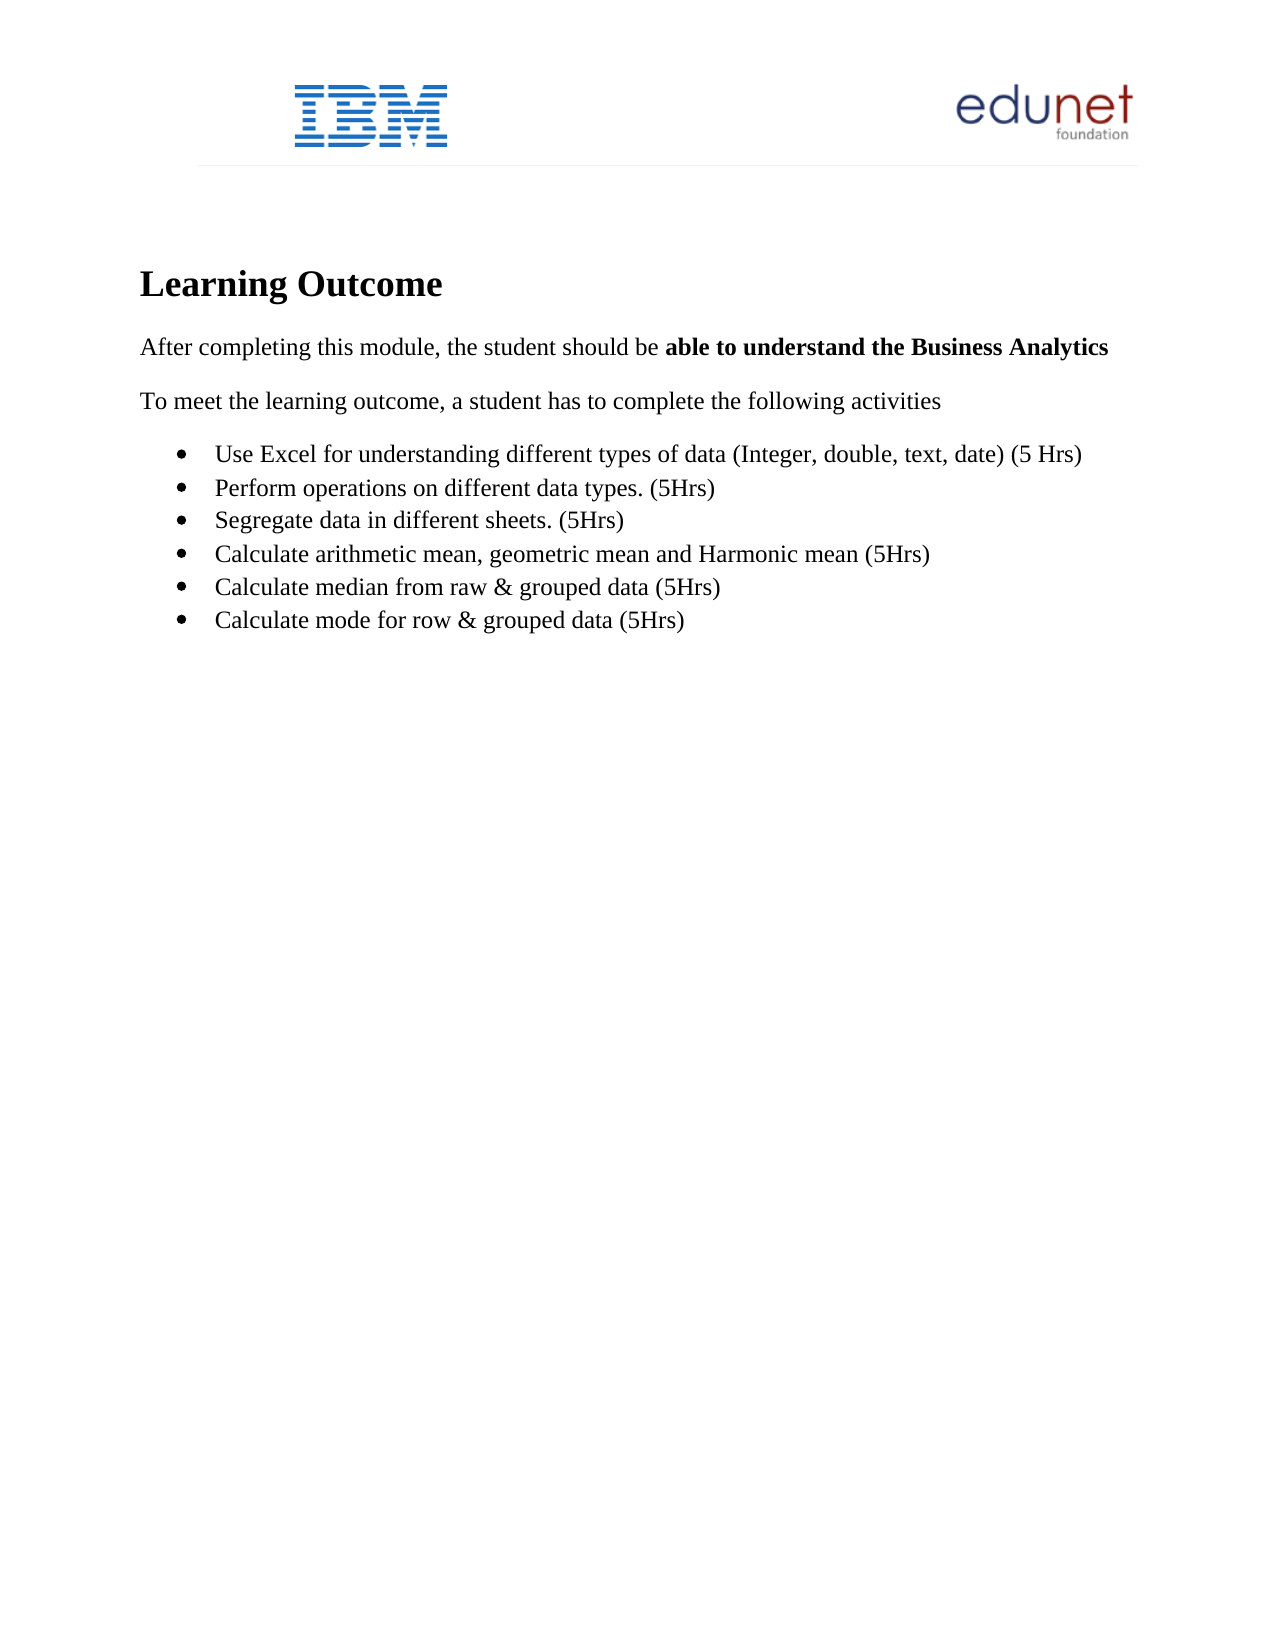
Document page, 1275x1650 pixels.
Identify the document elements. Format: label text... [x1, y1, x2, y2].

picture [954, 75, 1138, 147]
list Calculate arithmetic mean, geometric mean and Harmonic mean (5Hrs) [177, 539, 1137, 567]
list Segregate data in different sheets. (5Hrs) [177, 506, 1137, 534]
picture [294, 85, 448, 147]
list Calculate median from raw & grouped data (5Hrs) [177, 572, 1137, 600]
text Learning Outcome [139, 261, 1137, 304]
text To meet the learning outcome, a student has to complete the following activities [139, 386, 1137, 414]
list Calculate mode for row & grouped data (5Hrs) [177, 605, 1137, 633]
list Use Excel for understanding different types of data (Integer, double, text, date) (5 Hrs) [177, 439, 1137, 468]
list Perform operations on different data types. (5Hrs) [177, 473, 1137, 501]
text After completing this module, the student should be able to understand the Business Analytics [139, 332, 1137, 361]
